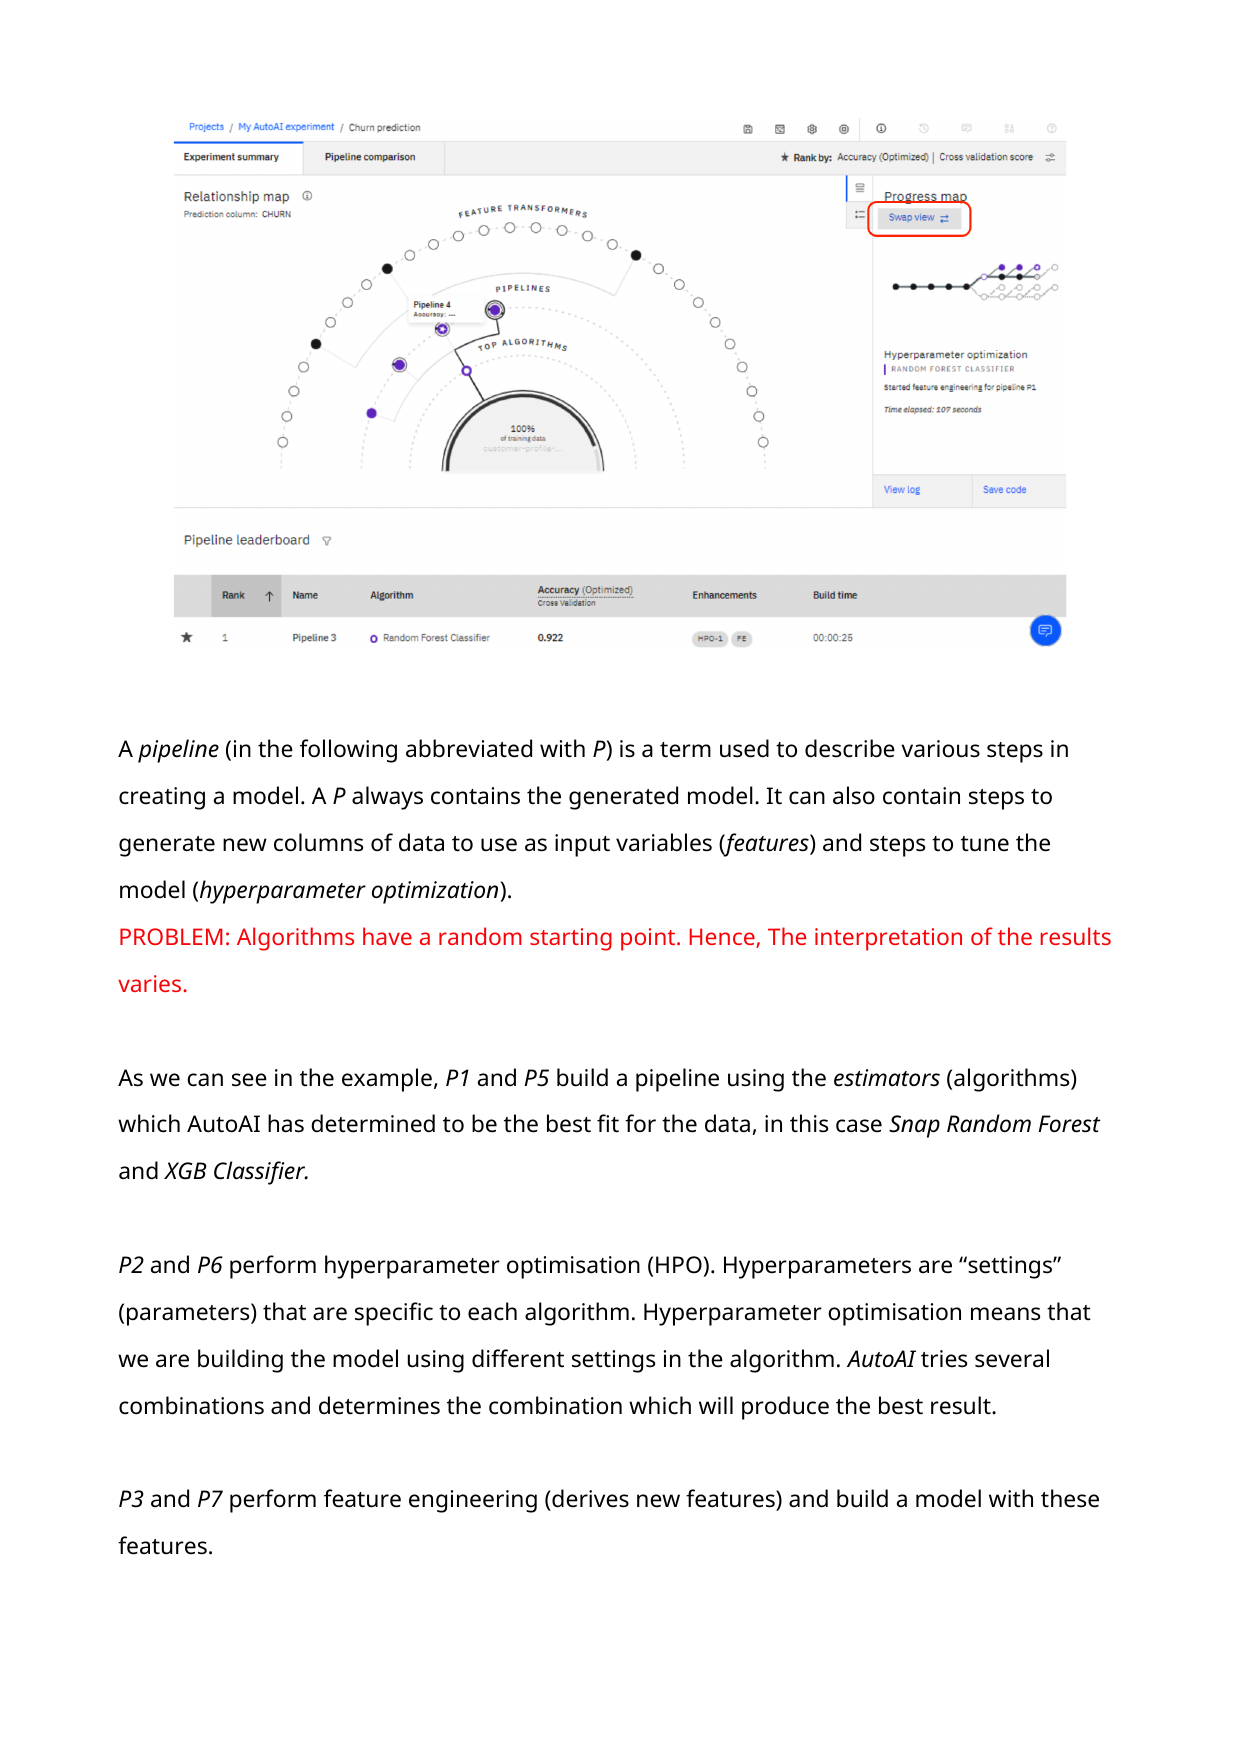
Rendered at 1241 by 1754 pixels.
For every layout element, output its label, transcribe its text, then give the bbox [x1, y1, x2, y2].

picture [173, 118, 1067, 648]
text A pipeline (in the following abbreviated with P) is a term used to describe various steps in creating a model. A P always contains the generated model. It can also contain steps to generate new columns of data to use as input variables (features) and steps to tune the model (hyperparameter optimization). [118, 733, 1122, 905]
text P3 and P7 perform feature engineering (derives new features) and build a model with these features. [118, 1483, 1122, 1561]
text P2 and P6 perform hyperparameter optimisation (HPO). Hyperparameters are “settings” (parameters) that are specific to each algorithm. Hyperparameter optimisation means that we are building the model using different settings in the algorithm. AutoAI tries several combinations and determines the combination which will produce the best result. [118, 1249, 1122, 1421]
text PROBLEM: Algorithms have a random starting point. Hence, The interpretation of the results varies. [118, 921, 1122, 999]
text As we can see in the example, P1 and P5 build a pipeline using the estimators (algorithms) which AutoAI has determined to be the best fit for the data, in this case Snap Random Forest and XGB Classifier. [118, 1061, 1122, 1186]
